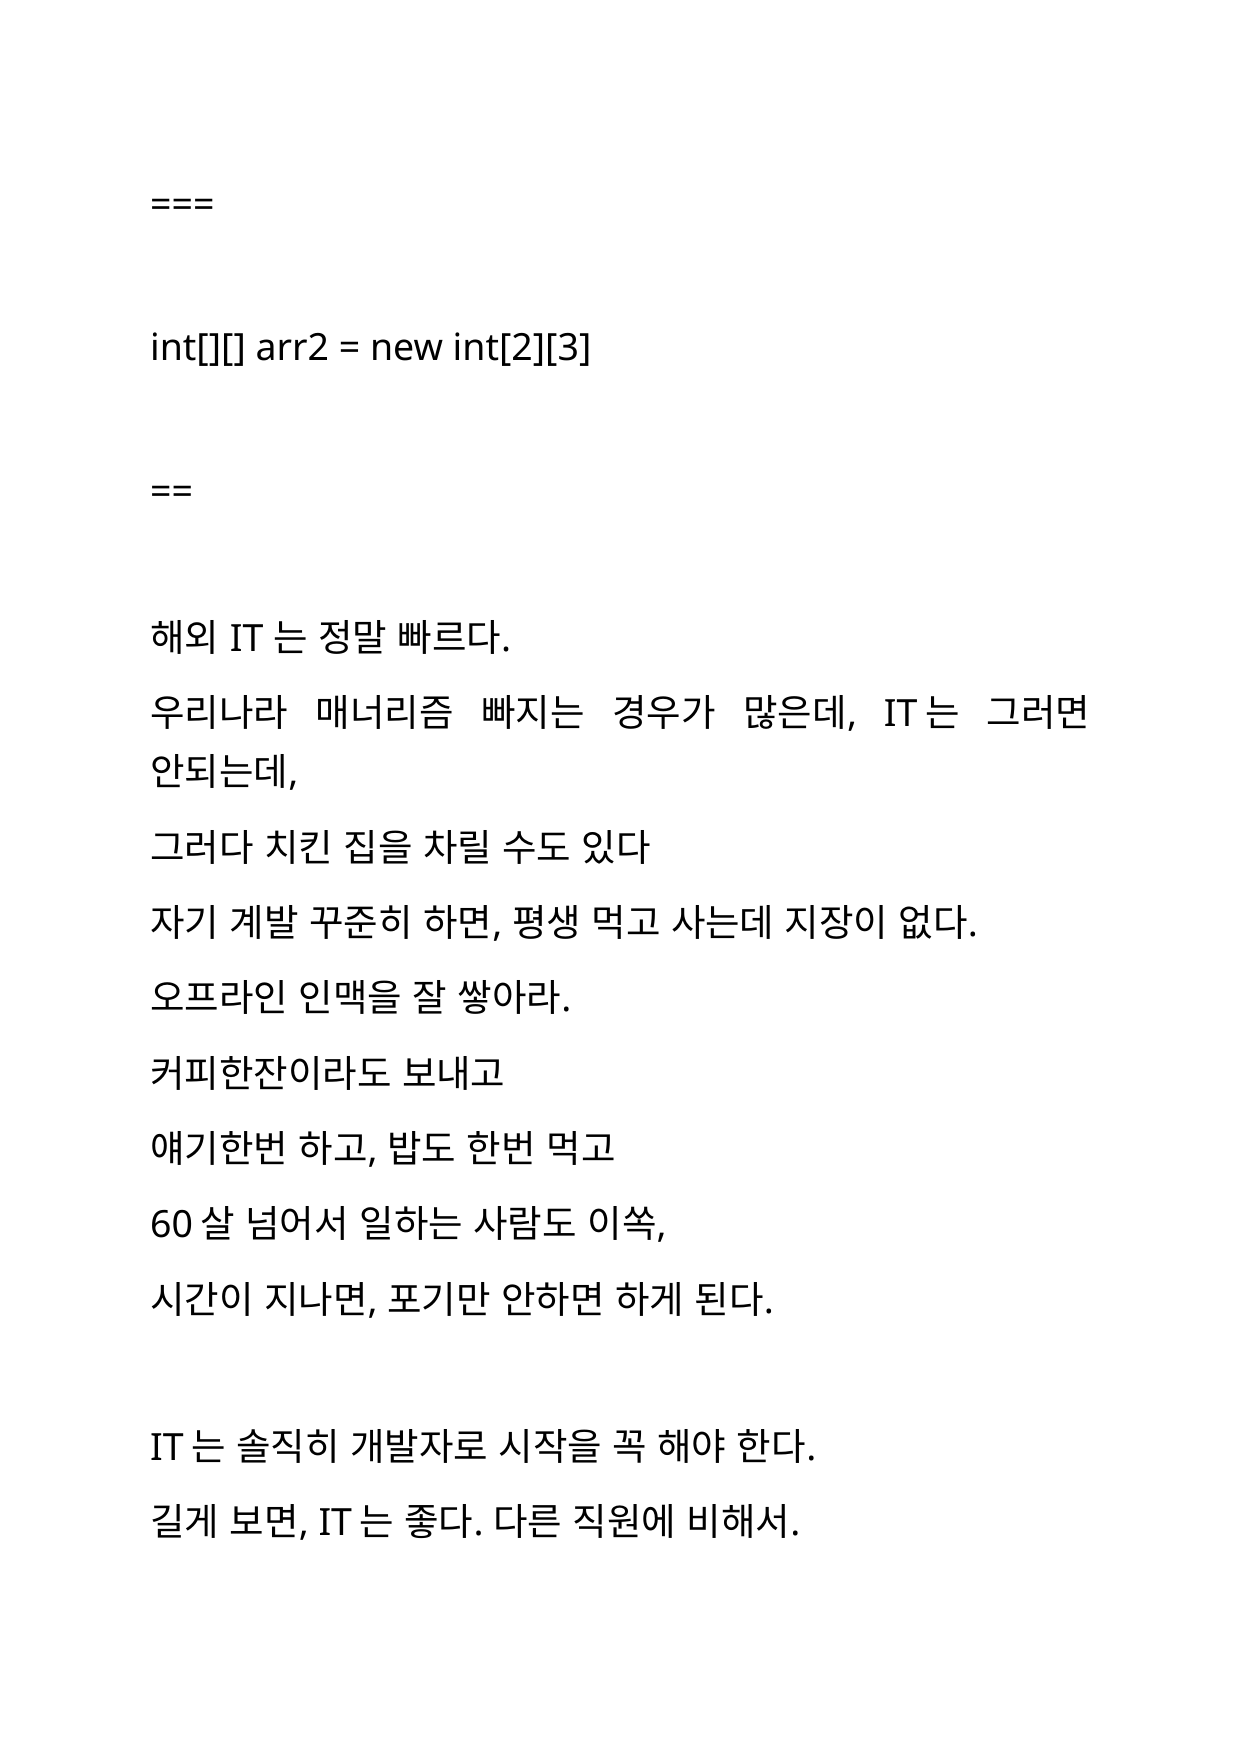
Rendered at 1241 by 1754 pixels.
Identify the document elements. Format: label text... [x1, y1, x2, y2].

text == [150, 464, 1090, 515]
text 커피한잔이라도 보내고 [150, 1043, 1090, 1098]
text 우리나라 매너리즘 빠지는 경우가 많은데, IT는 그러면 안되는데, [150, 683, 1090, 796]
text 시간이 지나면, 포기만 안하면 하게 된다. [150, 1269, 1090, 1324]
text 길게 보면, IT는 좋다. 다른 직원에 비해서. [150, 1492, 1090, 1547]
text 그러다 치킨 집을 차릴 수도 있다 [150, 817, 1090, 872]
text int[][] arr2 = new int[2][3] [150, 321, 1090, 372]
text IT는 솔직히 개발자로 시작을 꼭 해야 한다. [150, 1417, 1090, 1471]
text 오프라인 인맥을 잘 쌓아라. [150, 968, 1090, 1022]
text 60살 넘어서 일하는 사람도 이쏙, [150, 1194, 1090, 1248]
text 해외 IT 는 정말 빠르다. [150, 608, 1090, 662]
text 자기 계발 꾸준히 하면, 평생 먹고 사는데 지장이 없다. [150, 893, 1090, 947]
text === [150, 177, 1090, 228]
text 얘기한번 하고, 밥도 한번 먹고 [150, 1119, 1090, 1173]
